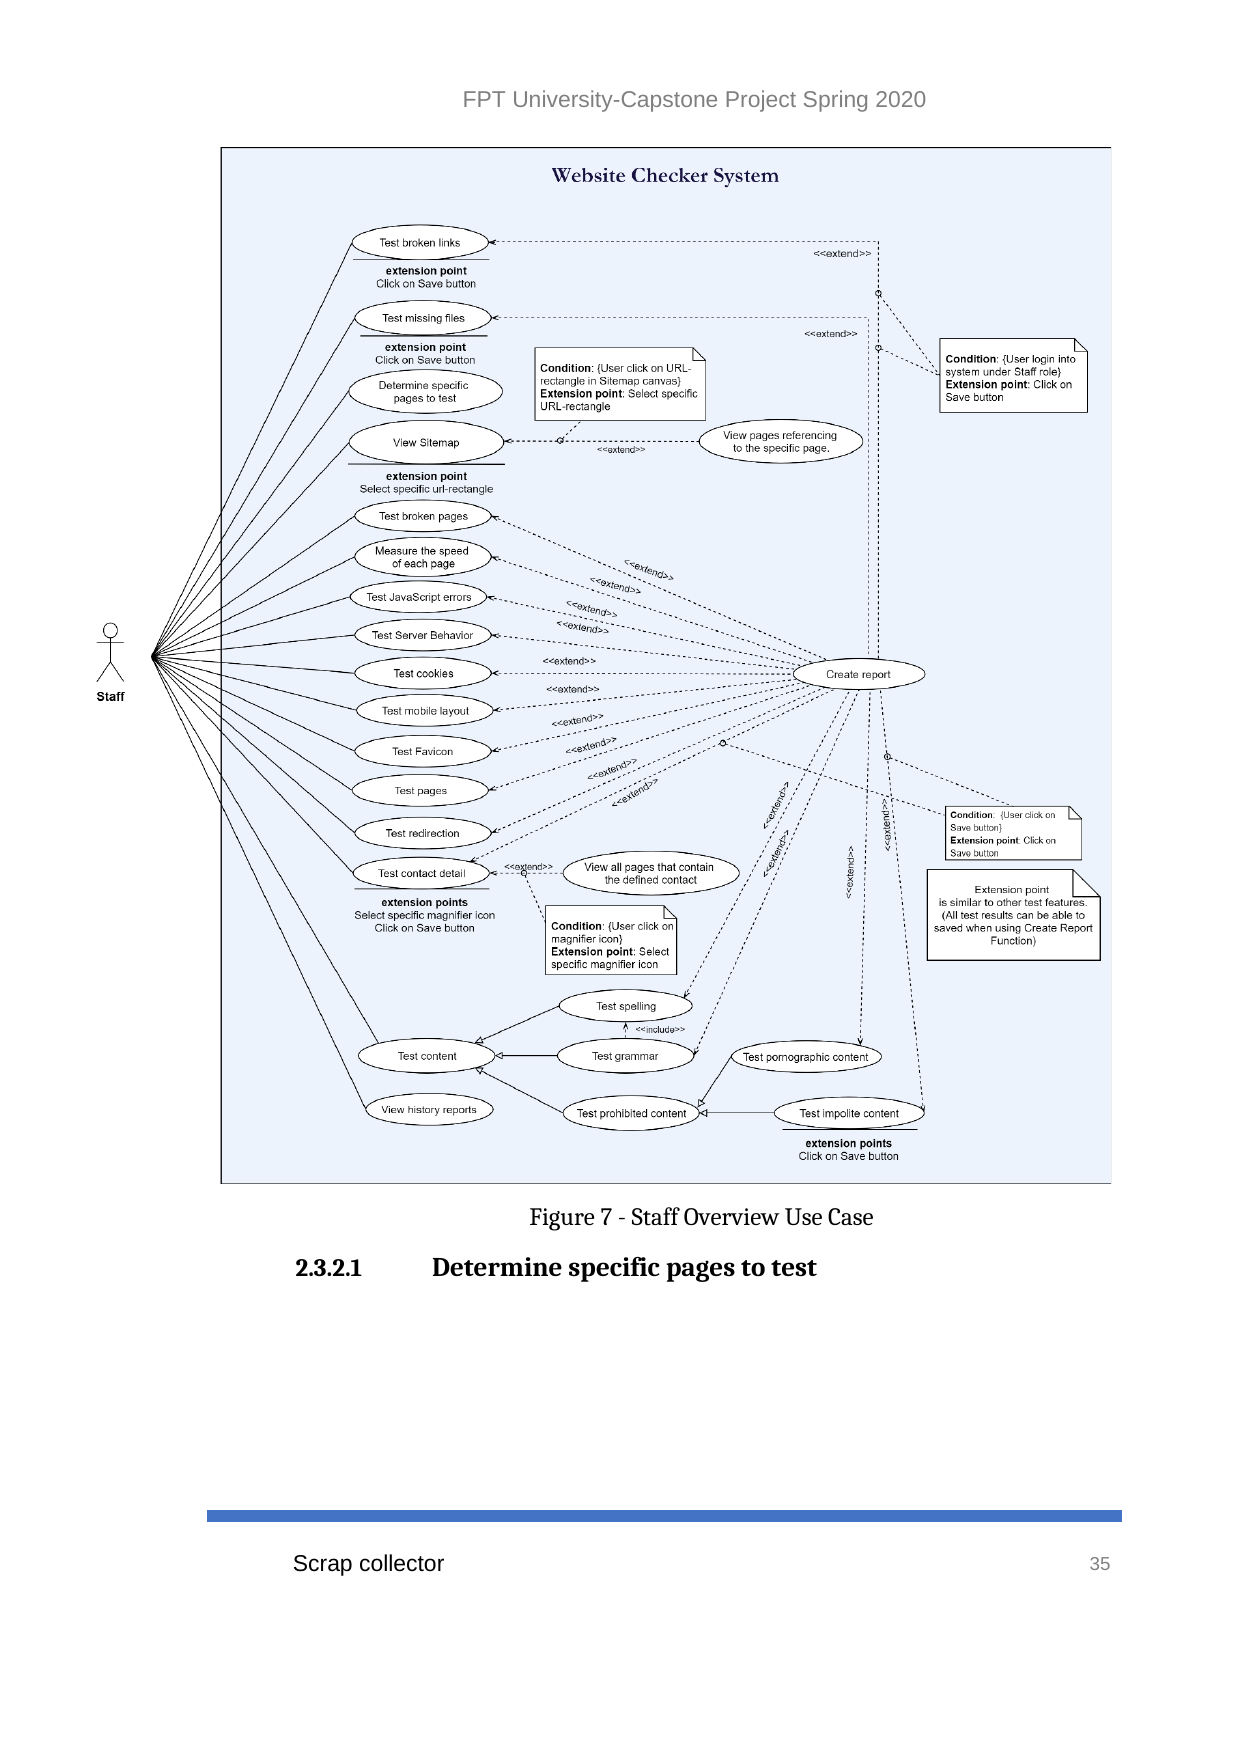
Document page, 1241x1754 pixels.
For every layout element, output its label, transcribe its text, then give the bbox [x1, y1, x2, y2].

picture [96, 147, 1112, 1184]
list Determine specific pages to test [295, 1252, 1122, 1283]
text Figure 7 - Staff Overview Use Case [207, 1202, 1122, 1231]
